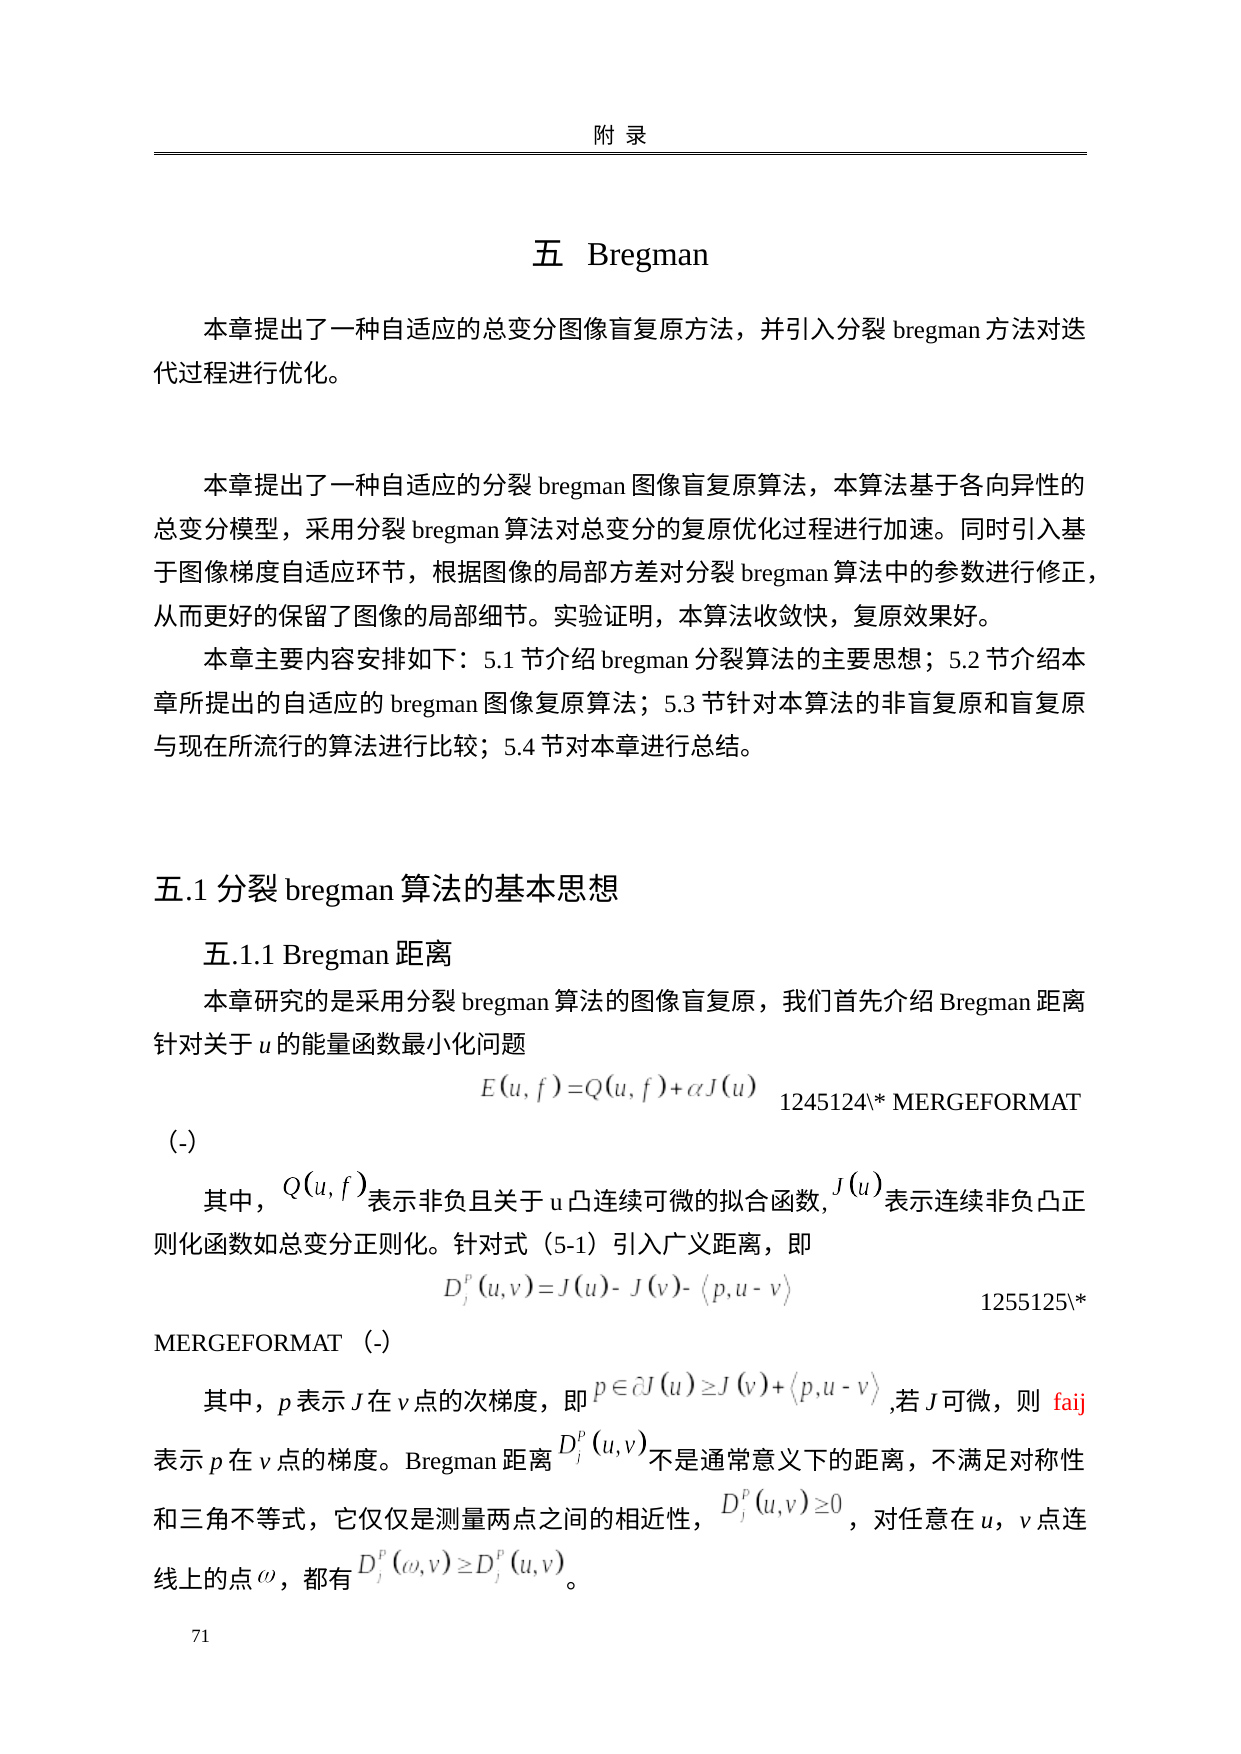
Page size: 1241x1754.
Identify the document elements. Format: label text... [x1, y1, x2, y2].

text 本章研究的是采用分裂bregman算法的图像盲复原，我们首先介绍Bregman距离。针对关于u的能量函数最小化问题 [153, 981, 1087, 1061]
text 本章主要内容安排如下：5.1节介绍bregman分裂算法的主要思想；5.2节介绍本章所提出的自适应的bregman图像复原算法；5.3节针对本算法的非盲复原和盲复原与现在所流行的算法进行比较；5.4节对本章进行总结。 [153, 639, 1087, 763]
subtitle Bregman [153, 227, 1087, 275]
text 其中，p表示J在v点的次梯度，即 ,若J可微，则 faij 表示p在v点的梯度。Bregman距离不是通常意义下的距离，不满足对称性和三角不等式，它仅仅是测量两点之间的相近性，，对任意在u，v点连线上的点，都有。 [153, 1365, 1087, 1595]
text 本章提出了一种自适应的总变分图像盲复原方法，并引入分裂bregman方法对迭代过程进行优化。 [153, 310, 1087, 390]
subtitle Bregman距离 [202, 931, 1087, 973]
text 其中，表示非负且关于u凸连续可微的拟合函数,表示连续非负凸正则化函数如总变分正则化。针对式（5-1）引入广义距离，即 [153, 1165, 1087, 1261]
text 本章提出了一种自适应的分裂bregman图像盲复原算法，本算法基于各向异性的总变分模型，采用分裂bregman算法对总变分的复原优化过程进行加速。同时引入基于图像梯度自适应环节，根据图像的局部方差对分裂bregman算法中的参数进行修正，从而更好的保留了图像的局部细节。实验证明，本算法收敛快，复原效果好。 [153, 466, 1087, 632]
subtitle 分裂bregman算法的基本思想 [153, 864, 1087, 909]
